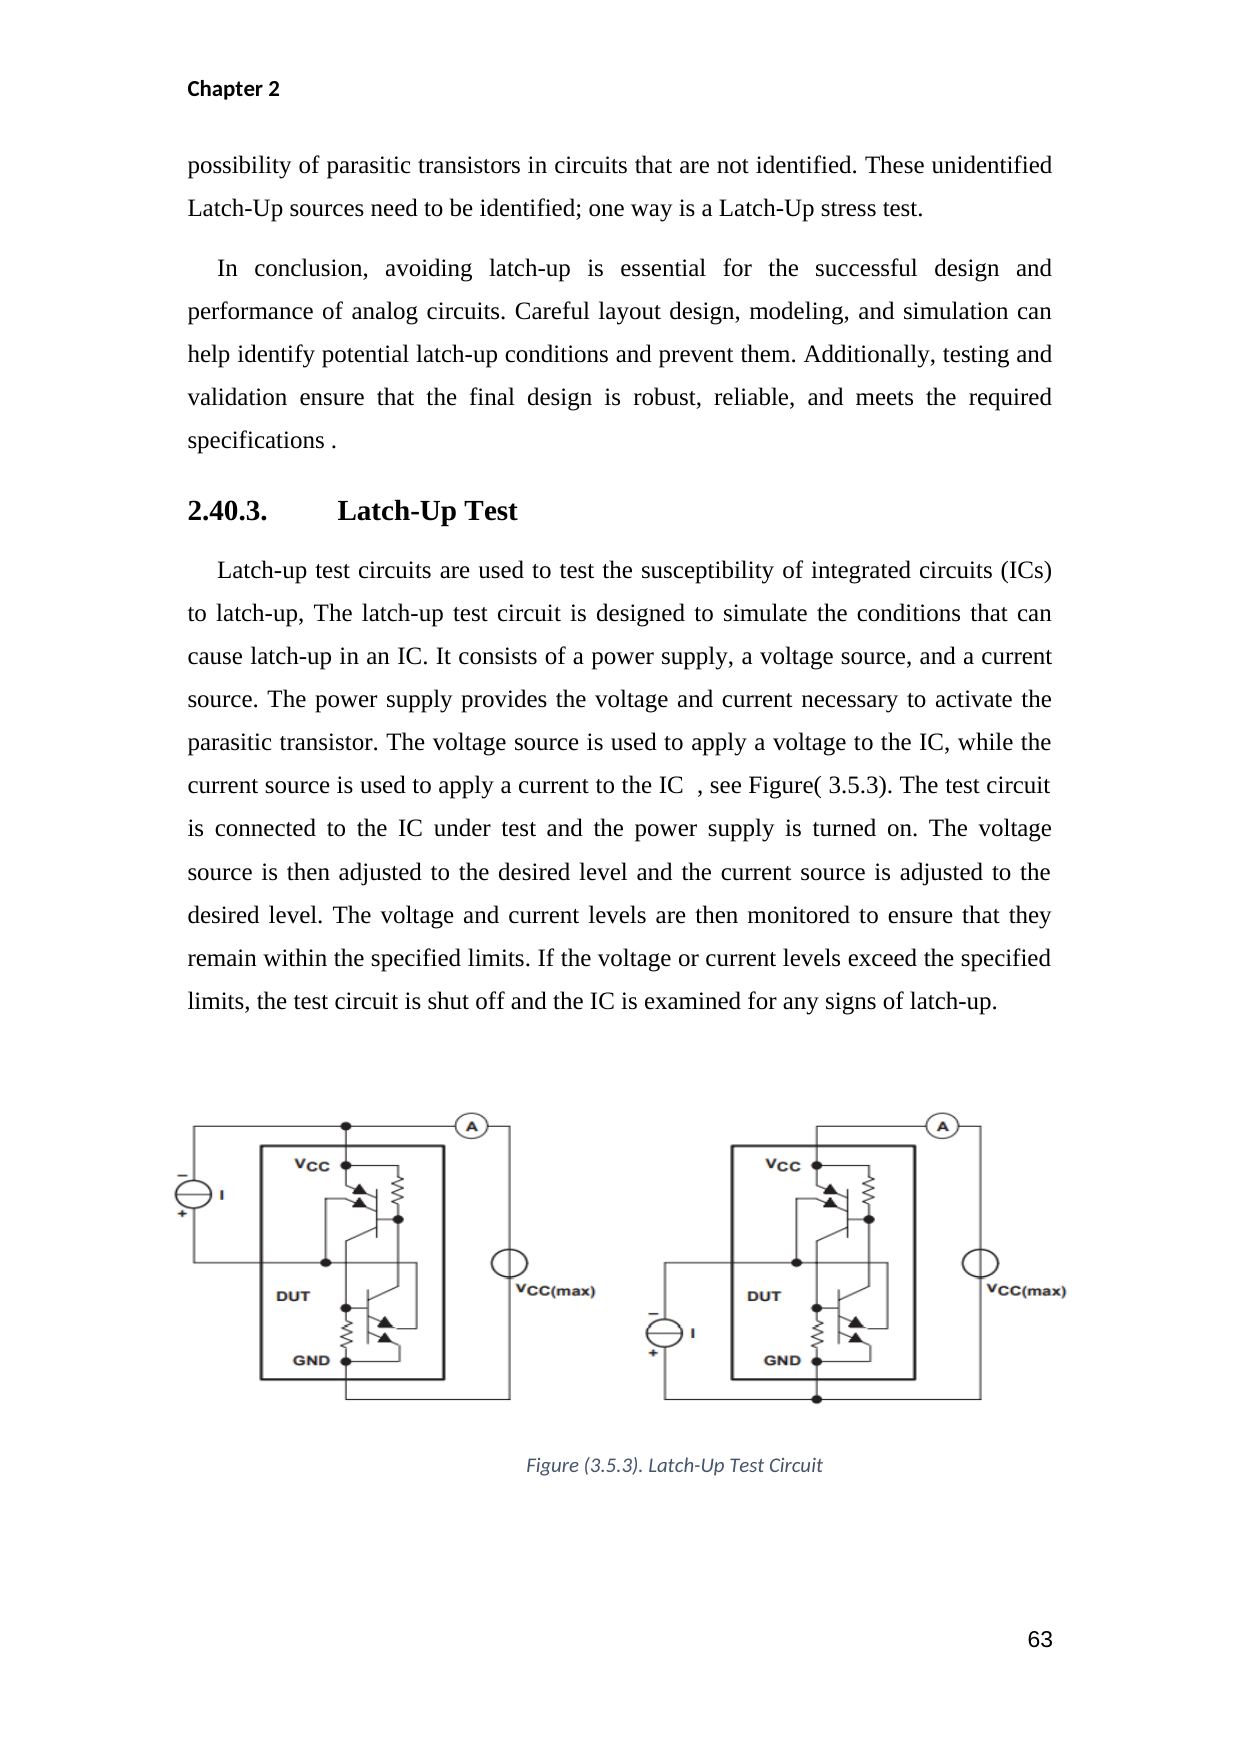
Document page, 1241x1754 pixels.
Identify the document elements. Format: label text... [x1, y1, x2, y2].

subtitle Latch-Up Test [187, 493, 1053, 527]
text Latch-up test circuits are used to test the susceptibility of integrated circuits (ICs) to latch-up, The latch-up test circuit is designed to simulate the conditions that can cause latch-up in an IC. It consists of a power supply, a voltage source, and a current source. The power supply provides the voltage and current necessary to activate the parasitic transistor. The voltage source is used to apply a voltage to the IC, while the current source is used to apply a current to the IC , see Figure( 3.5.3). The test circuit is connected to the IC under test and the power supply is turned on. The voltage source is then adjusted to the desired level and the current source is adjusted to the desired level. The voltage and current levels are then monitored to ensure that they remain within the specified limits. If the voltage or current levels exceed the specified limits, the test circuit is shut off and the IC is examined for any signs of latch-up. [187, 555, 1053, 1015]
picture [140, 1104, 1100, 1411]
text In conclusion, avoiding latch-up is essential for the successful design and performance of analog circuits. Careful layout design, modeling, and simulation can help identify potential latch-up conditions and prevent them. Additionally, testing and validation ensure that the final design is robust, reliable, and meets the required specifications . [187, 253, 1053, 454]
